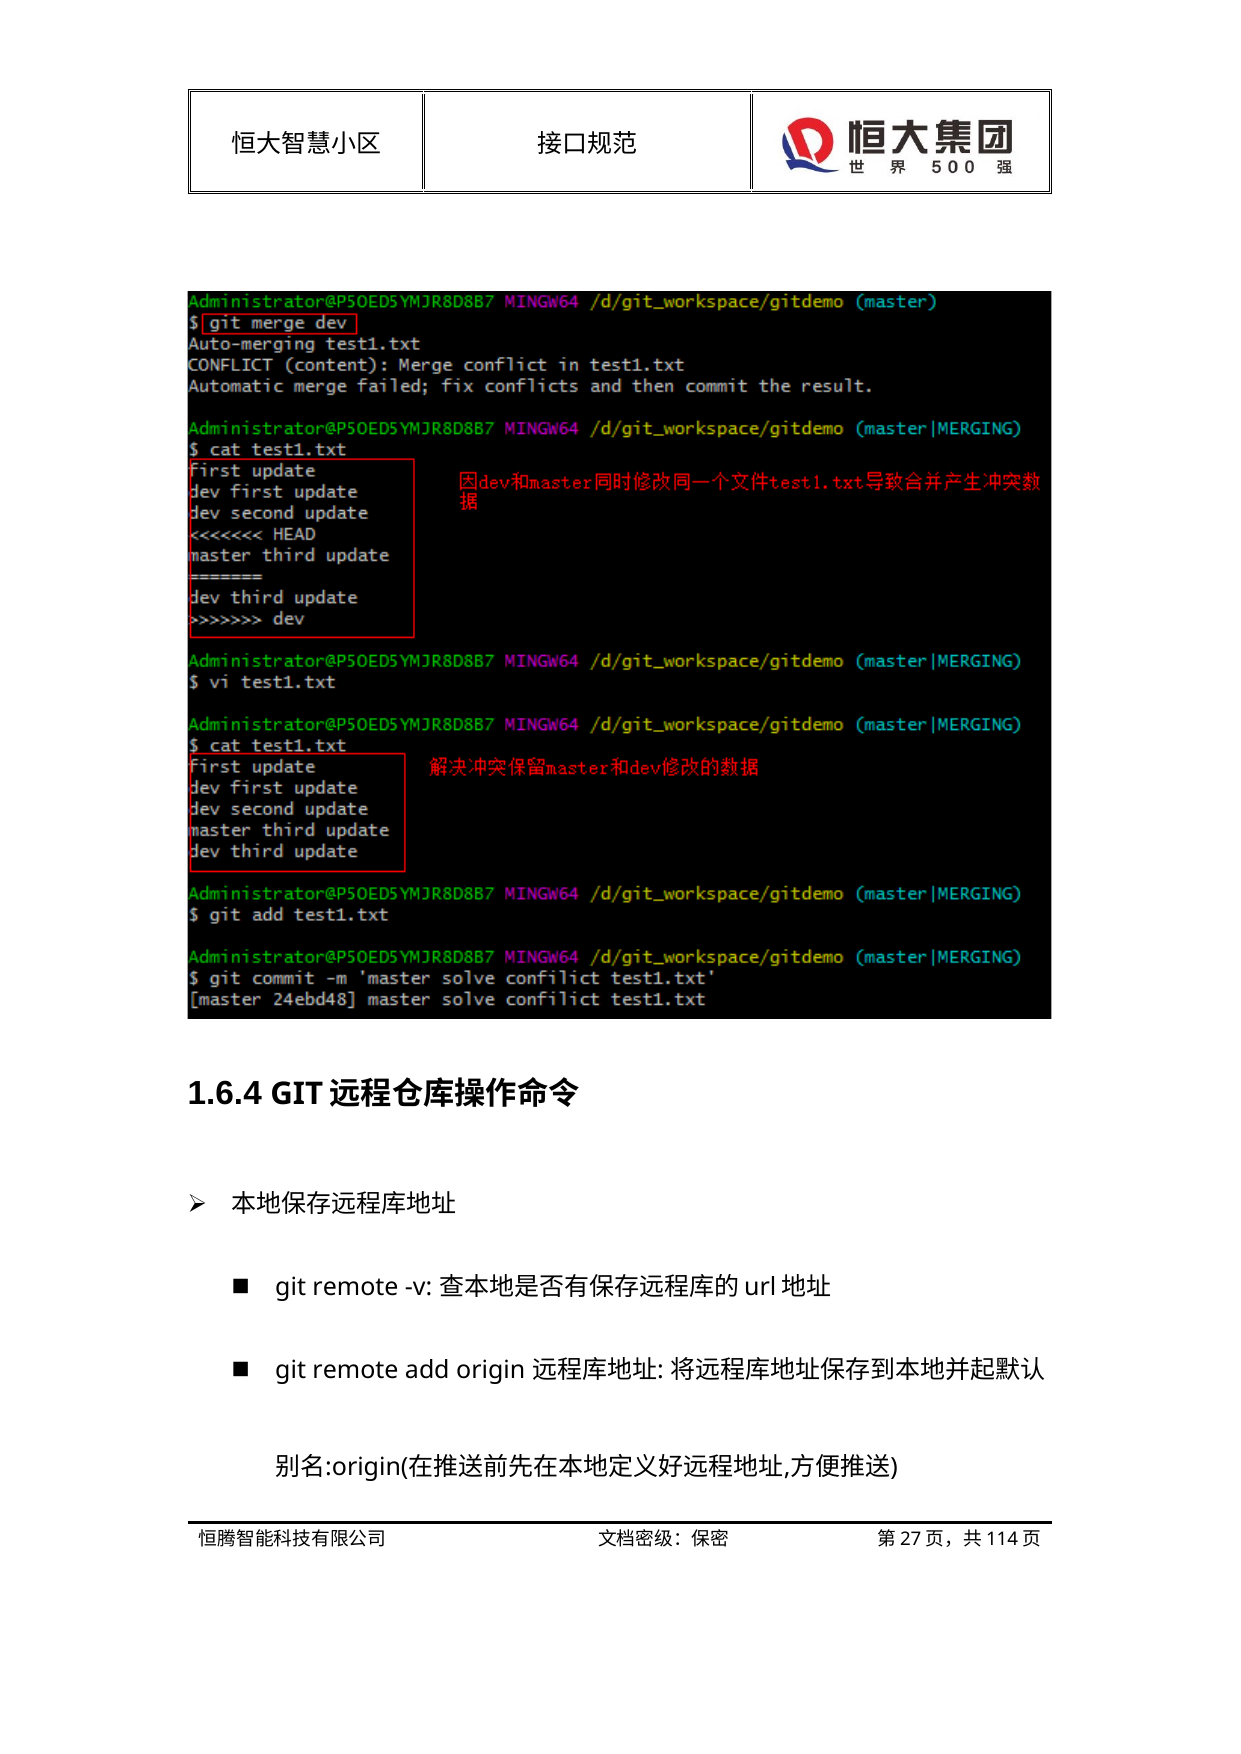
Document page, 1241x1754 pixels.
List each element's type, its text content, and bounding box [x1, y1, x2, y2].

list git remote add origin 远程库地址: 将远程库地址保存到本地并起默认别名:origin(在推送前先在本地定义好远程地址,方便推送) [231, 1335, 1053, 1497]
picture [187, 291, 1052, 1019]
subtitle GIT远程仓库操作命令 [187, 1058, 1053, 1123]
list git remote -v: 查本地是否有保存远程库的url地址 [231, 1252, 1053, 1317]
picture [762, 106, 1040, 177]
list 本地保存远程库地址 [187, 1169, 1053, 1234]
